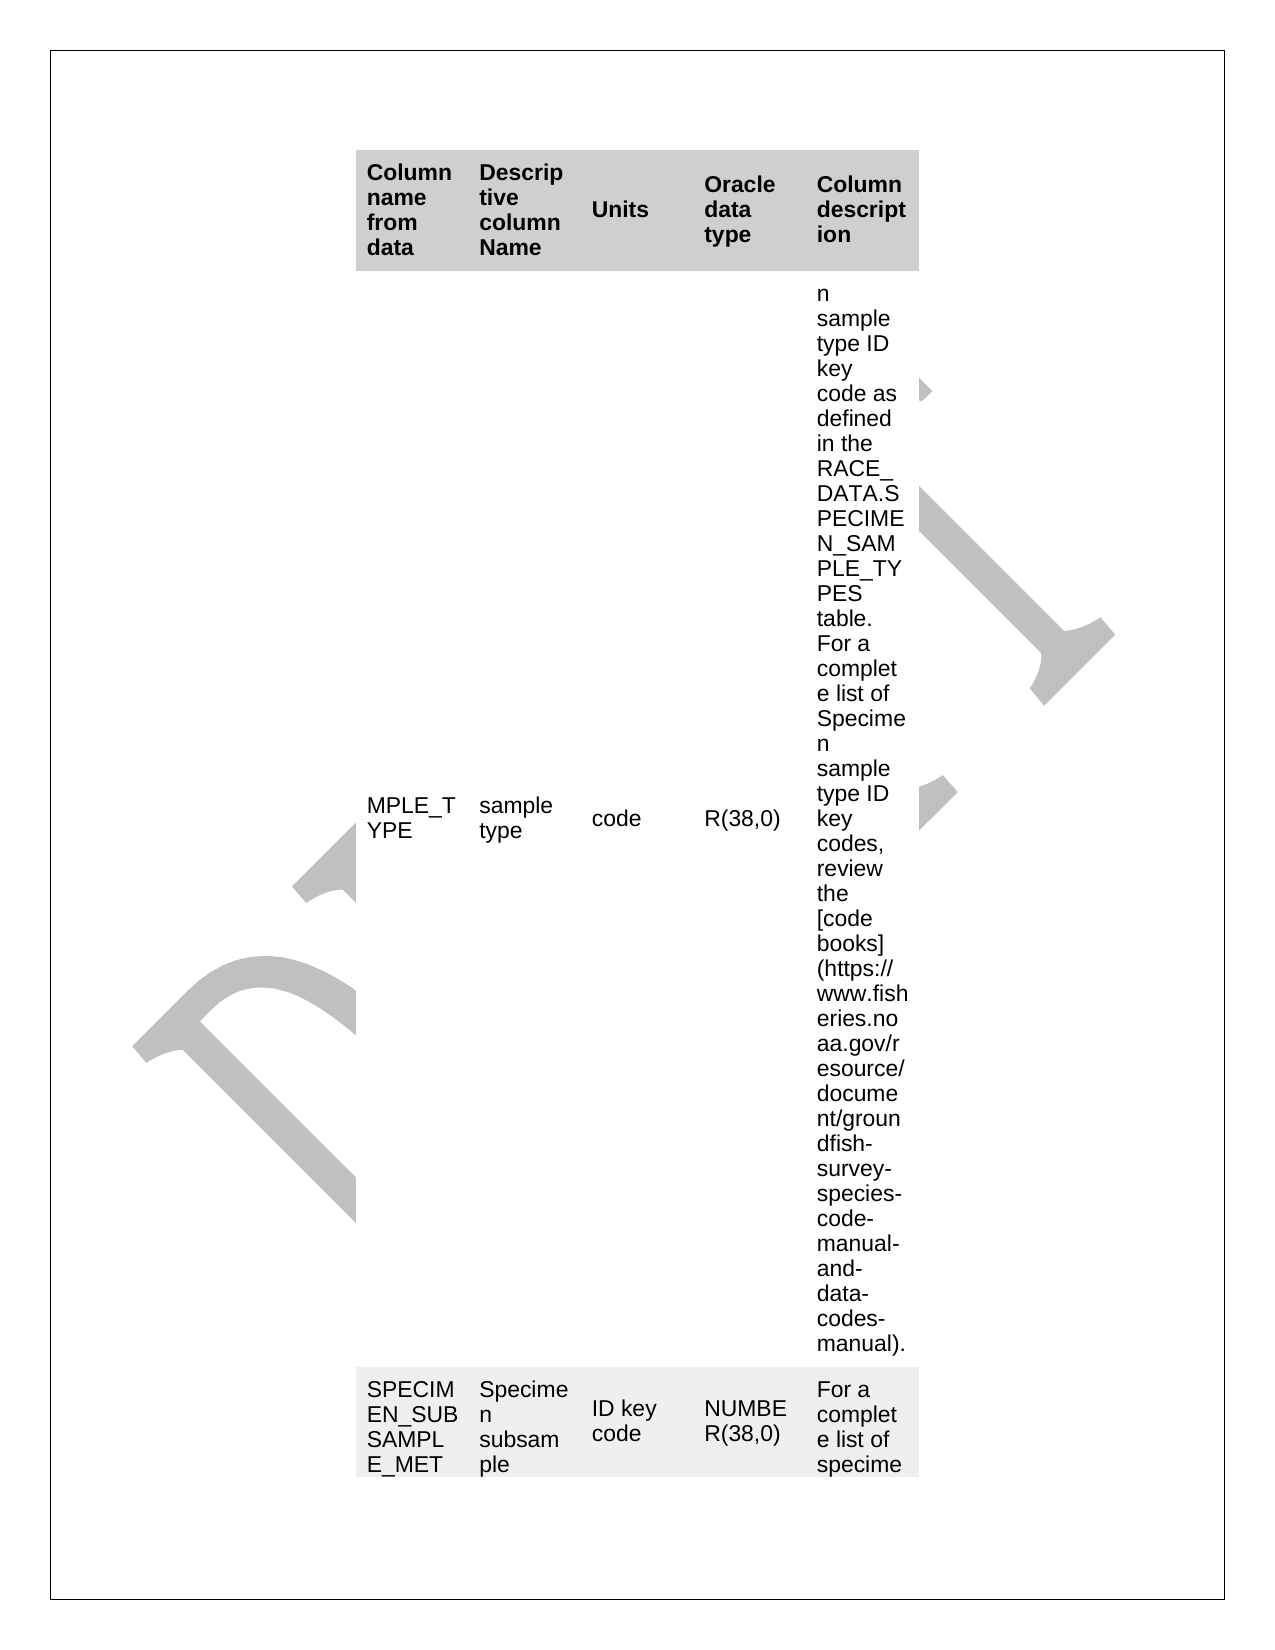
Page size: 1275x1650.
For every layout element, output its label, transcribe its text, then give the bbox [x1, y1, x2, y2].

table_header Column name from data [356, 150, 469, 271]
table_header Descriptive column Name [469, 150, 581, 271]
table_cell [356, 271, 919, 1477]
table_header Column description [806, 150, 919, 271]
table_header Oracle data type [694, 150, 806, 271]
table_header Units [581, 150, 694, 271]
